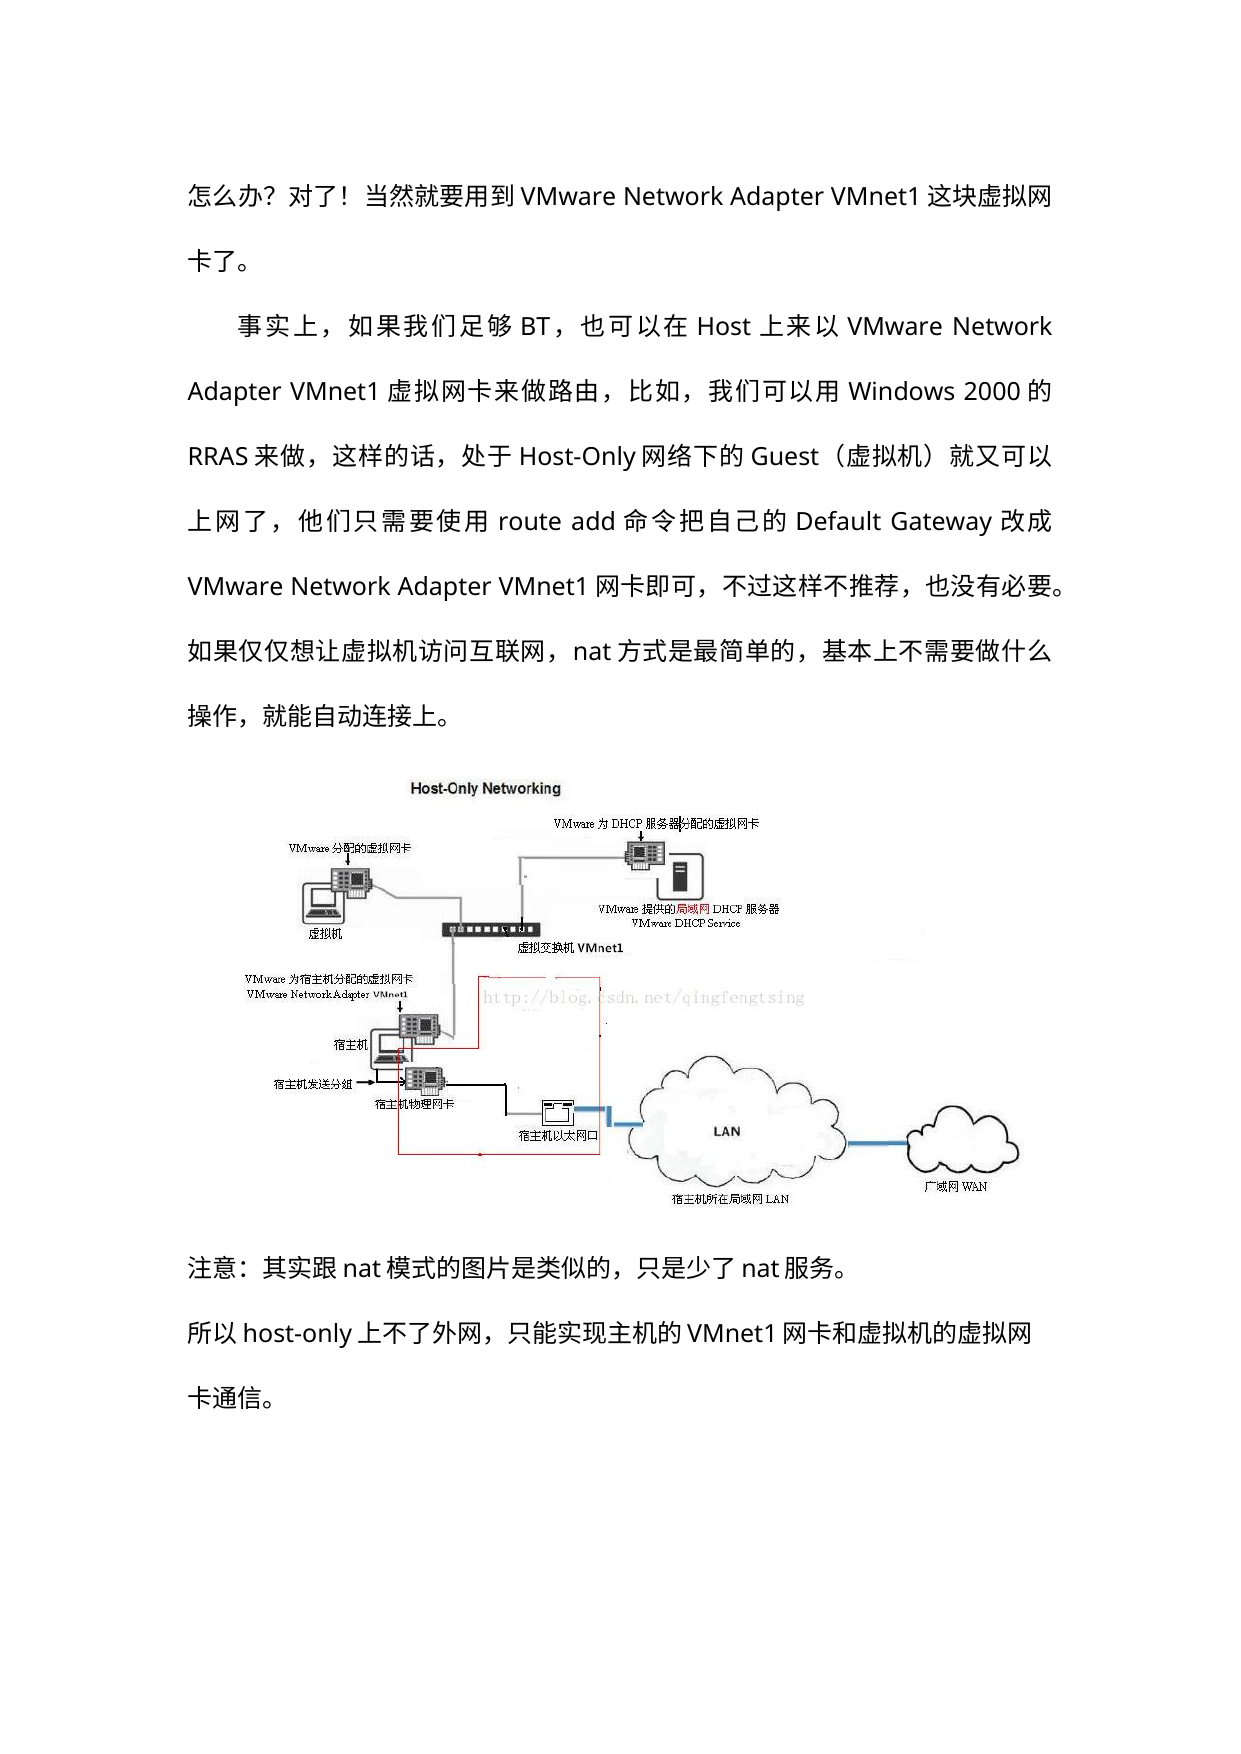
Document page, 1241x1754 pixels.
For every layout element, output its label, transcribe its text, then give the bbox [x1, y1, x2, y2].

picture [243, 760, 1027, 1214]
text 事实上，如果我们足够BT，也可以在Host上来以VMware Network Adapter VMnet1虚拟网卡来做路由，比如，我们可以用Windows 2000的RRAS来做，这样的话，处于Host-Only网络下的Guest（虚拟机）就又可以上网了，他们只需要使用route add命令把自己的Default Gateway改成VMware Network Adapter VMnet1网卡即可，不过这样不推荐，也没有必要。如果仅仅想让虚拟机访问互联网，nat方式是最简单的，基本上不需要做什么操作，就能自动连接上。 [187, 292, 1053, 747]
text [187, 162, 1053, 292]
text 所以host-only上不了外网，只能实现主机的VMnet1网卡和虚拟机的虚拟网卡通信。 [187, 1299, 1053, 1429]
text 注意：其实跟nat模式的图片是类似的，只是少了nat服务。 [187, 1234, 1053, 1299]
